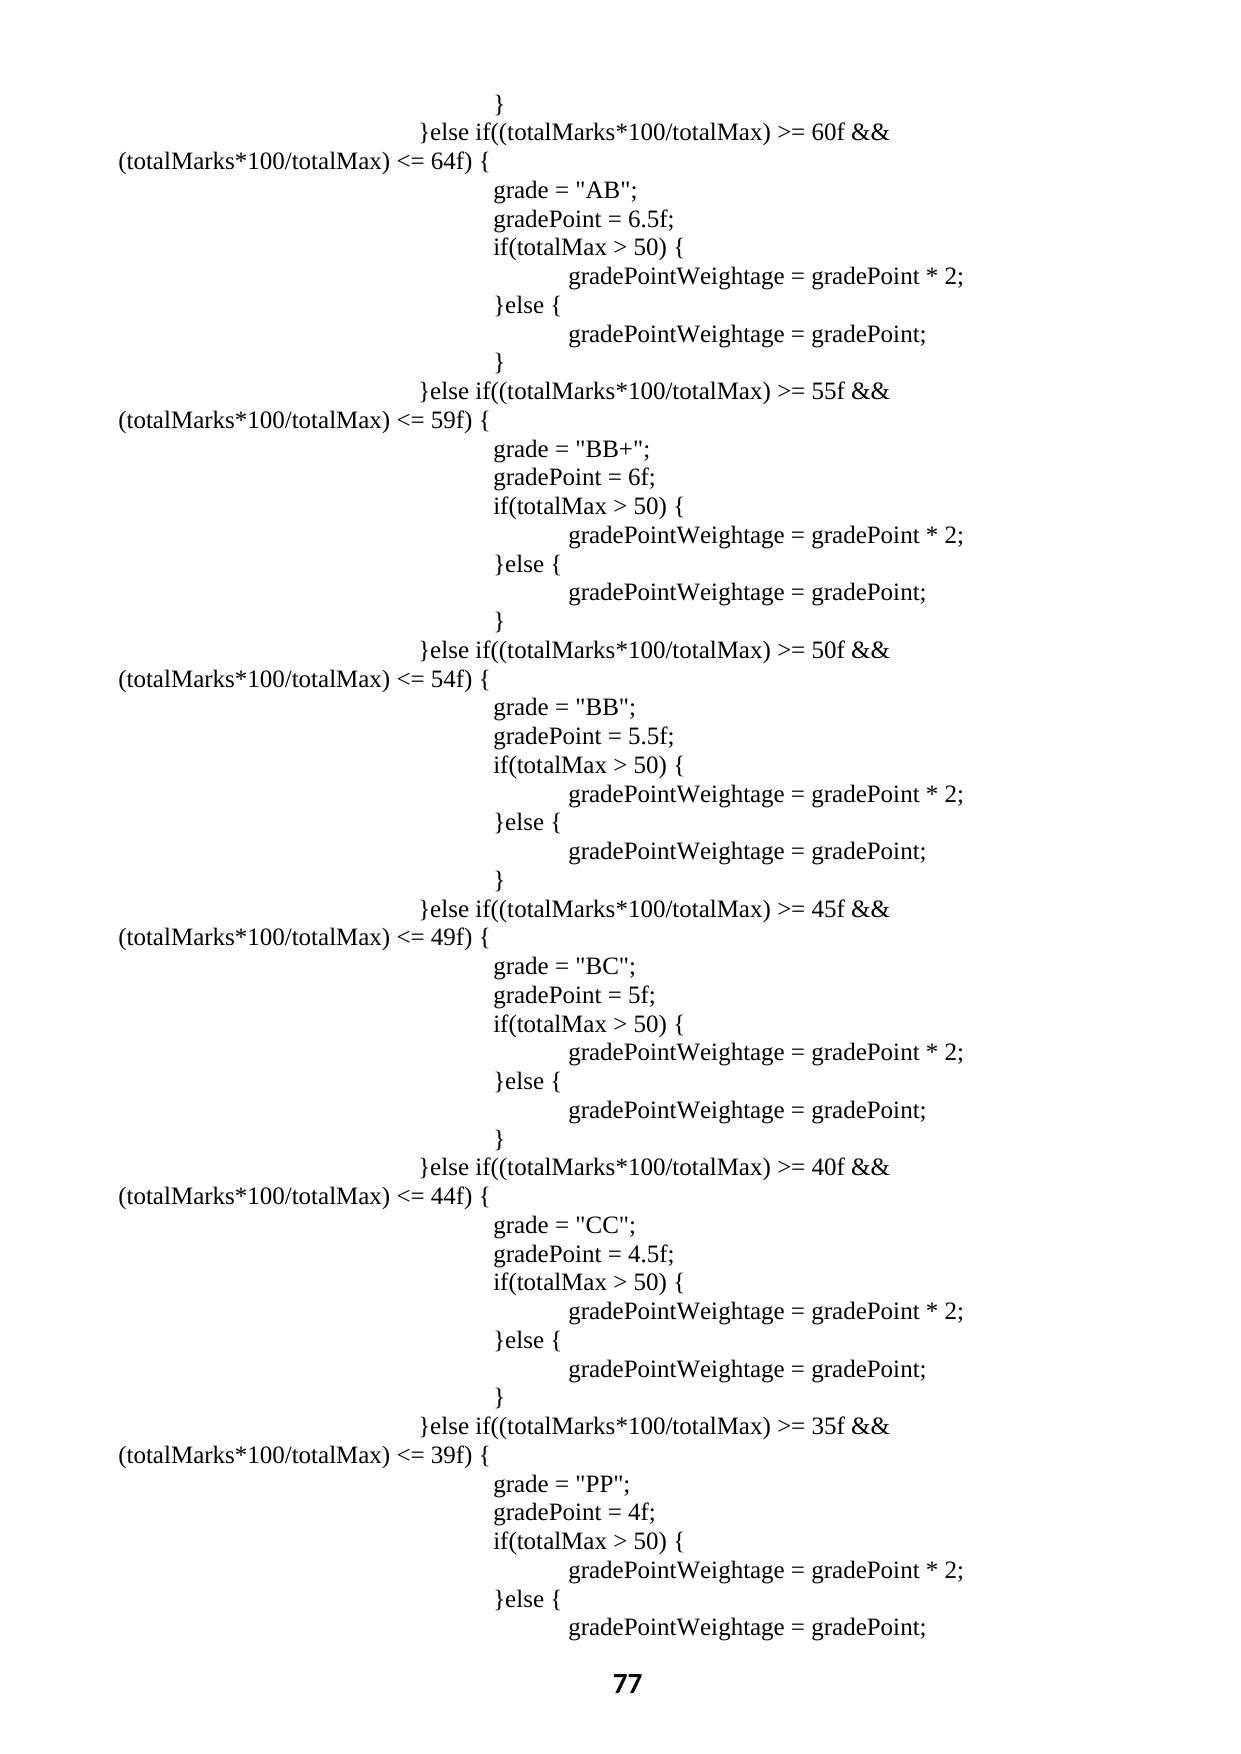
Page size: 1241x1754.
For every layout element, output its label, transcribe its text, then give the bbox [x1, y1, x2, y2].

text }else if((totalMarks*100/totalMax) >= 60f && (totalMarks*100/totalMax) <= 64f) { [118, 117, 1137, 175]
text if(totalMax > 50) { [118, 491, 1137, 520]
text } [118, 89, 1137, 117]
text gradePointWeightage = gradePoint; [118, 1612, 1137, 1641]
text gradePointWeightage = gradePoint; [118, 1095, 1137, 1124]
text grade = "AB"; [118, 175, 1137, 204]
text gradePointWeightage = gradePoint; [118, 1354, 1137, 1382]
text }else { [118, 549, 1137, 577]
text gradePoint = 6.5f; [118, 204, 1137, 232]
text if(totalMax > 50) { [118, 750, 1137, 779]
text if(totalMax > 50) { [118, 1526, 1137, 1555]
text }else { [118, 1066, 1137, 1095]
text gradePointWeightage = gradePoint; [118, 577, 1137, 606]
text }else if((totalMarks*100/totalMax) >= 55f && (totalMarks*100/totalMax) <= 59f) { [118, 376, 1137, 434]
text } [118, 606, 1137, 635]
text grade = "BB+"; [118, 434, 1137, 462]
text }else { [118, 290, 1137, 319]
text gradePointWeightage = gradePoint * 2; [118, 1555, 1137, 1584]
text gradePointWeightage = gradePoint * 2; [118, 1037, 1137, 1066]
text } [118, 865, 1137, 894]
text }else { [118, 807, 1137, 836]
text }else if((totalMarks*100/totalMax) >= 50f && (totalMarks*100/totalMax) <= 54f) { [118, 635, 1137, 692]
text } [118, 1124, 1137, 1152]
text gradePoint = 4f; [118, 1497, 1137, 1526]
text }else if((totalMarks*100/totalMax) >= 40f && (totalMarks*100/totalMax) <= 44f) { [118, 1152, 1137, 1210]
text }else if((totalMarks*100/totalMax) >= 35f && (totalMarks*100/totalMax) <= 39f) { [118, 1411, 1137, 1469]
text gradePointWeightage = gradePoint * 2; [118, 261, 1137, 290]
text gradePointWeightage = gradePoint; [118, 836, 1137, 865]
text grade = "CC"; [118, 1210, 1137, 1239]
text gradePoint = 5.5f; [118, 721, 1137, 750]
text gradePointWeightage = gradePoint; [118, 319, 1137, 347]
text if(totalMax > 50) { [118, 1267, 1137, 1296]
text gradePointWeightage = gradePoint * 2; [118, 1296, 1137, 1325]
text } [118, 1382, 1137, 1411]
text gradePoint = 4.5f; [118, 1239, 1137, 1267]
text gradePointWeightage = gradePoint * 2; [118, 520, 1137, 549]
text if(totalMax > 50) { [118, 232, 1137, 261]
text if(totalMax > 50) { [118, 1009, 1137, 1037]
text }else { [118, 1325, 1137, 1354]
text }else { [118, 1584, 1137, 1612]
text gradePoint = 5f; [118, 980, 1137, 1009]
text gradePoint = 6f; [118, 462, 1137, 491]
text gradePointWeightage = gradePoint * 2; [118, 779, 1137, 807]
text grade = "PP"; [118, 1469, 1137, 1497]
text grade = "BB"; [118, 692, 1137, 721]
text } [118, 347, 1137, 376]
text }else if((totalMarks*100/totalMax) >= 45f && (totalMarks*100/totalMax) <= 49f) { [118, 894, 1137, 951]
text grade = "BC"; [118, 951, 1137, 980]
